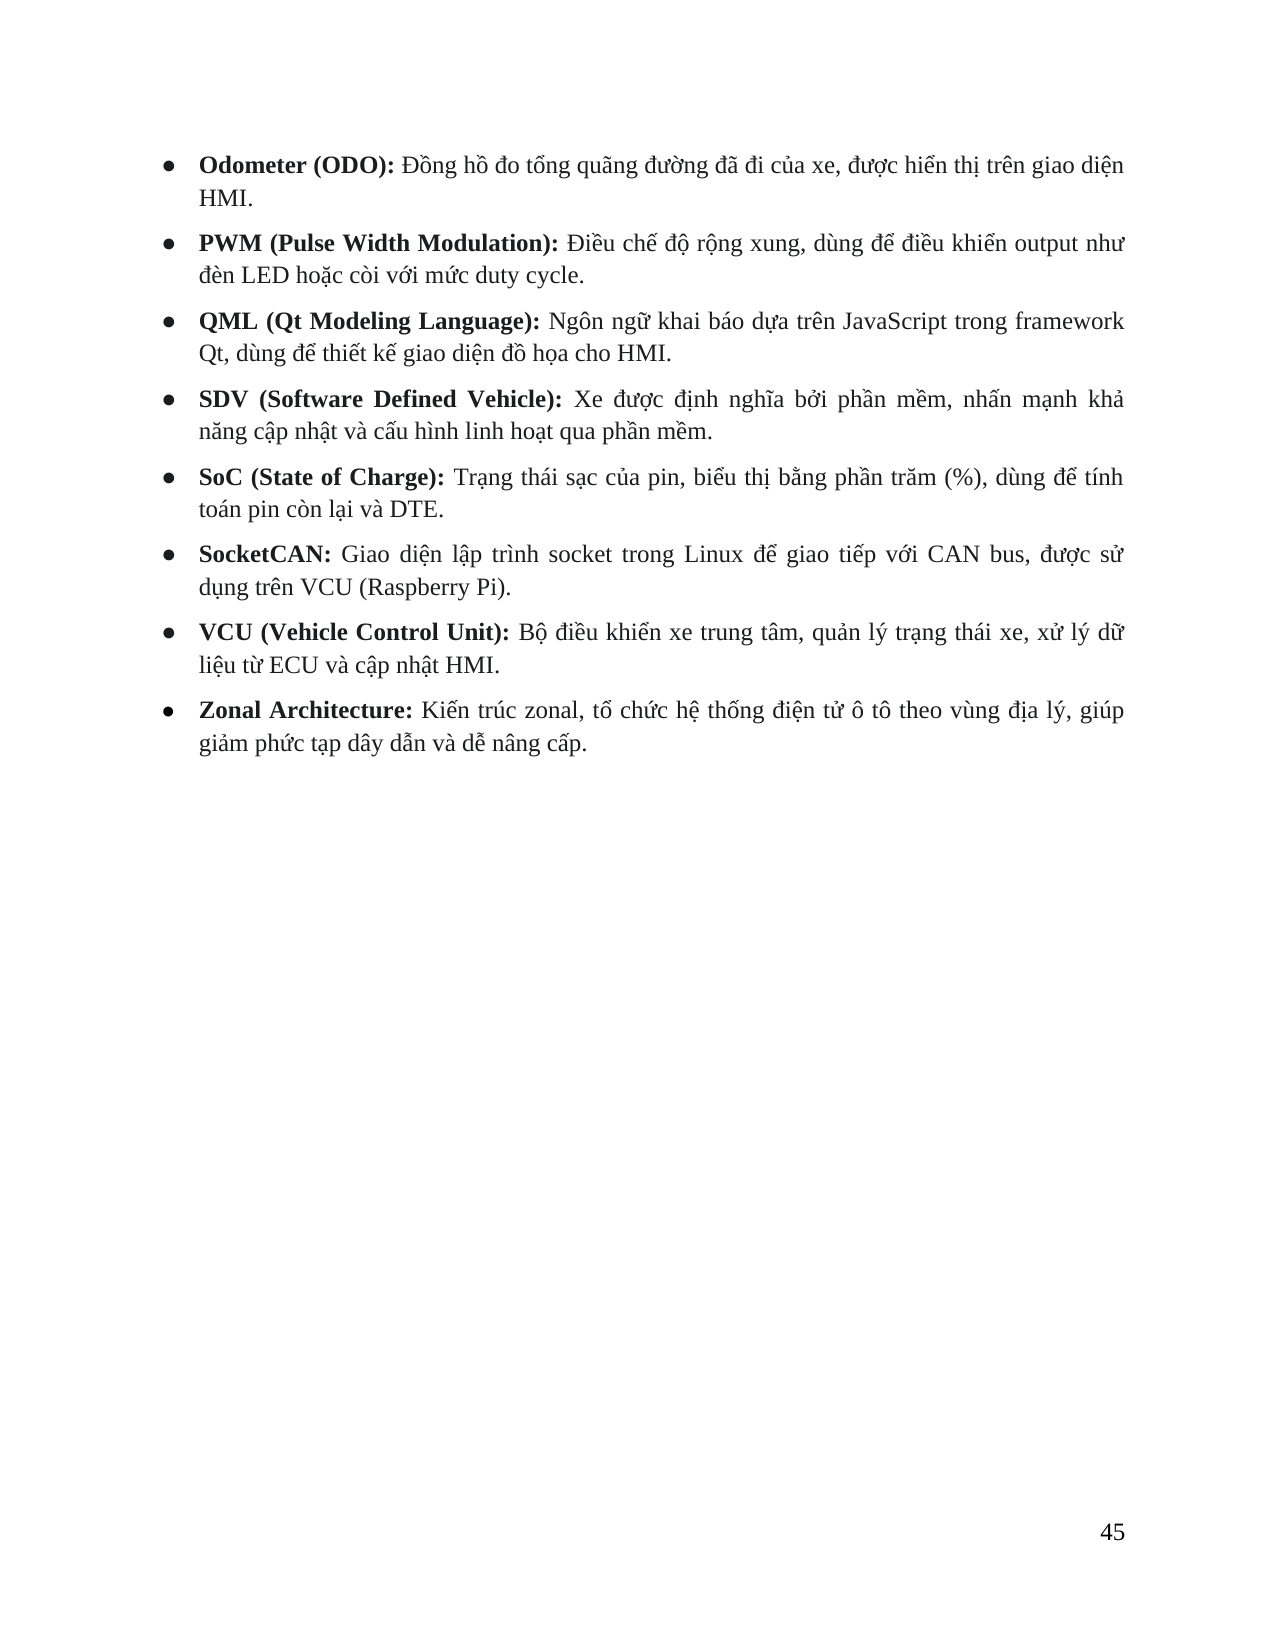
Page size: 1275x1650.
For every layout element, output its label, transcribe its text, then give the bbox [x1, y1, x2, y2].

list VCU (Vehicle Control Unit): Bộ điều khiển xe trung tâm, quản lý trạng thái xe, xử lý dữ liệu từ ECU và cập nhật HMI. [161, 617, 1125, 679]
list PWM (Pulse Width Modulation): Điều chế độ rộng xung, dùng để điều khiển output như đèn LED hoặc còi với mức duty cycle. [161, 228, 1125, 289]
list QML (Qt Modeling Language): Ngôn ngữ khai báo dựa trên JavaScript trong framework Qt, dùng để thiết kế giao diện đồ họa cho HMI. [161, 306, 1125, 367]
list Zonal Architecture: Kiến trúc zonal, tổ chức hệ thống điện tử ô tô theo vùng địa lý, giúp giảm phức tạp dây dẫn và dễ nâng cấp. [161, 695, 1125, 757]
list Odometer (ODO): Đồng hồ đo tổng quãng đường đã đi của xe, được hiển thị trên giao diện HMI. [161, 150, 1125, 211]
list SoC (State of Charge): Trạng thái sạc của pin, biểu thị bằng phần trăm (%), dùng để tính toán pin còn lại và DTE. [161, 462, 1125, 523]
list SocketCAN: Giao diện lập trình socket trong Linux để giao tiếp với CAN bus, được sử dụng trên VCU (Raspberry Pi). [161, 539, 1125, 601]
list SDV (Software Defined Vehicle): Xe được định nghĩa bởi phần mềm, nhấn mạnh khả năng cập nhật và cấu hình linh hoạt qua phần mềm. [161, 384, 1125, 445]
